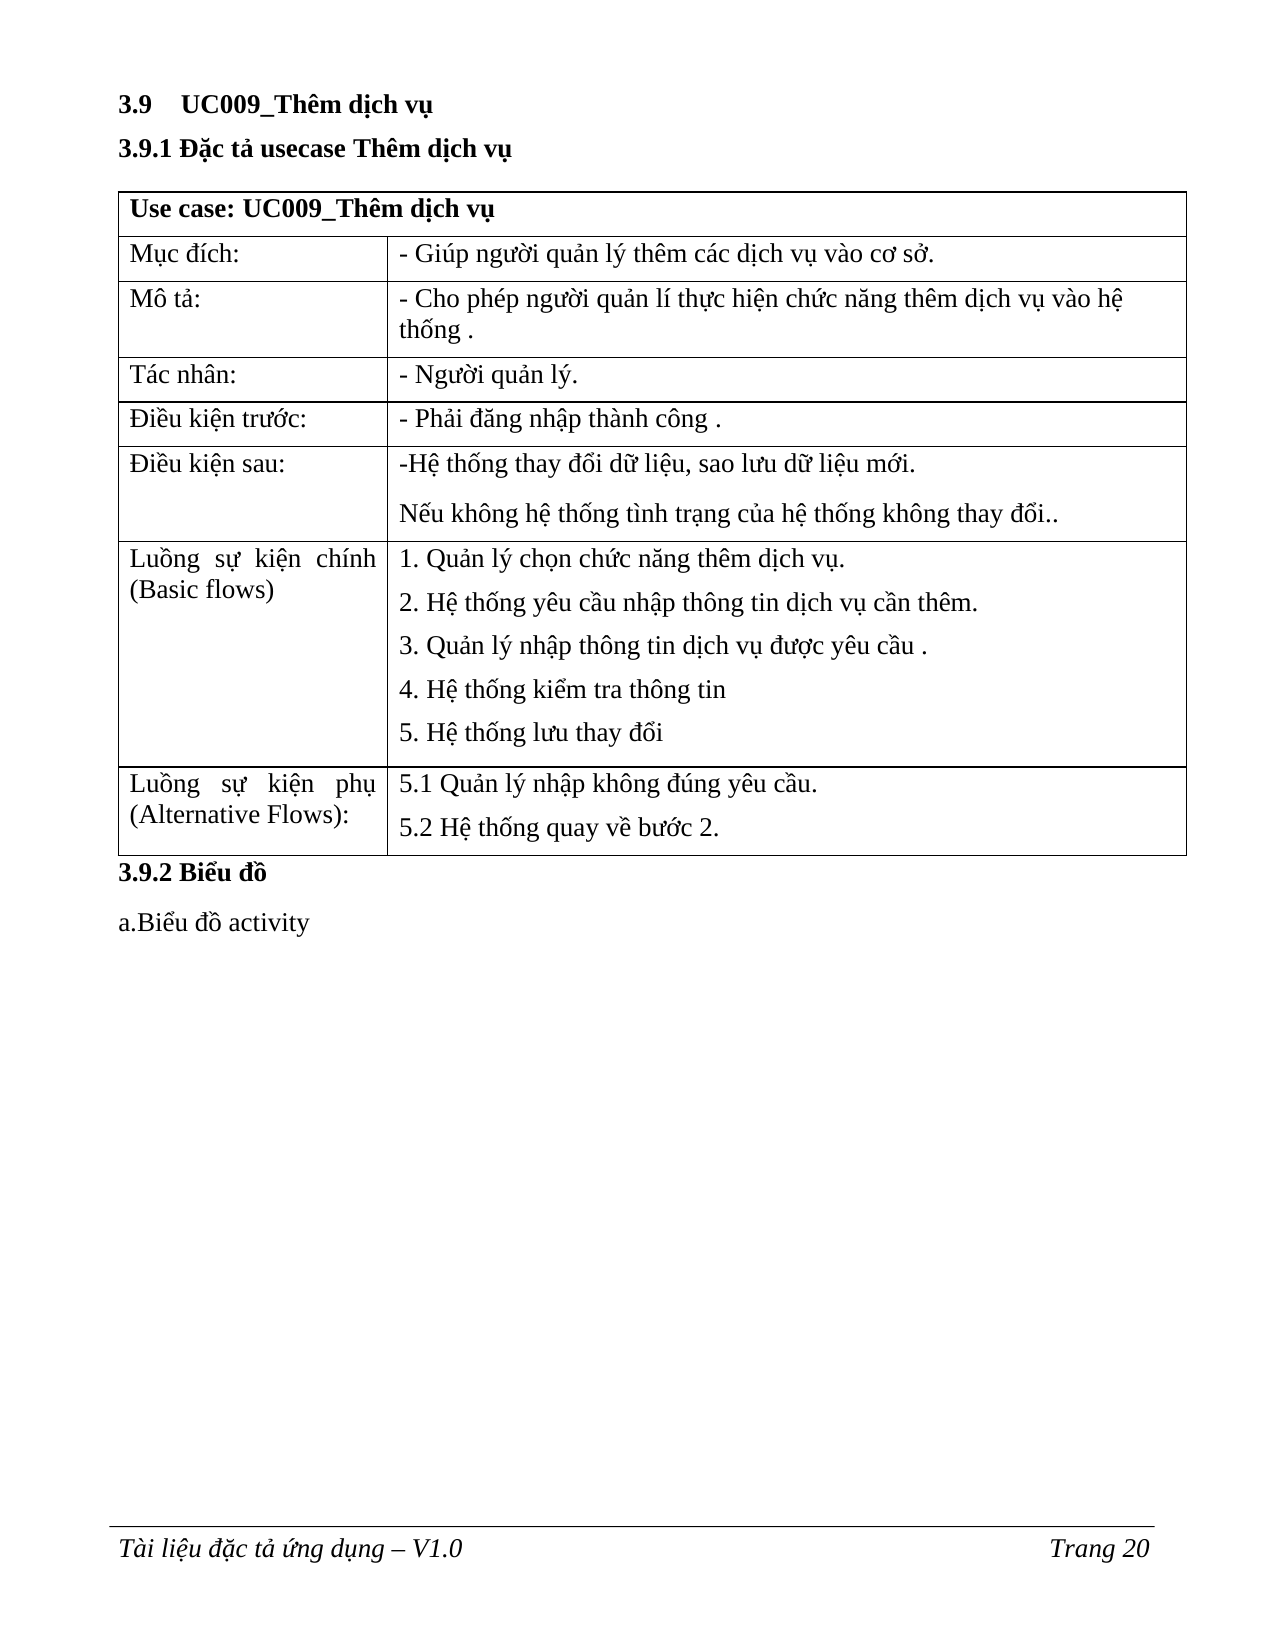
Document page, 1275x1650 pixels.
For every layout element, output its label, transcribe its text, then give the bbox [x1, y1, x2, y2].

table_cell - Giúp người quản lý thêm các dịch vụ vào cơ sở. [388, 237, 1186, 281]
table_cell Quản lý nhập không đúng yêu cầu. Hệ thống quay về bước 2. [388, 768, 1186, 855]
text a.Biểu đồ activity [118, 906, 1186, 937]
table_cell - Cho phép người quản lí thực hiện chức năng thêm dịch vụ vào hệ thống . [388, 282, 1186, 357]
text 3.9.2 Biểu đồ [118, 856, 1186, 887]
table_cell -Hệ thống thay đổi dữ liệu, sao lưu dữ liệu mới. Nếu không hệ thống tình trạng của hệ thống không thay đổi.. [388, 447, 1186, 541]
subtitle 3.9.1 Đặc tả usecase Thêm dịch vụ [118, 132, 1186, 163]
table_cell Mục đích: [119, 237, 387, 281]
table_cell - Phải đăng nhập thành công . [388, 403, 1186, 446]
table_cell Điều kiện sau: [119, 447, 387, 541]
table_cell Tác nhân: [119, 358, 387, 401]
table_cell Luồng sự kiện chính (Basic flows) [119, 542, 387, 766]
table_cell - Người quản lý. [388, 358, 1186, 401]
table_cell Luồng sự kiện phụ (Alternative Flows): [119, 768, 387, 855]
subtitle UC009_Thêm dịch vụ [118, 89, 1186, 120]
table_cell Điều kiện trước: [119, 403, 387, 446]
table_cell Quản lý chọn chức năng thêm dịch vụ. Hệ thống yêu cầu nhập thông tin dịch vụ cần thêm. Quản lý nhập thông tin dịch vụ được yêu cầu . Hệ thống kiểm tra thông tin Hệ thống lưu thay đổi [388, 542, 1186, 766]
table_cell Mô tả: [119, 282, 387, 357]
table_header Use case: UC009_Thêm dịch vụ [119, 193, 1186, 236]
